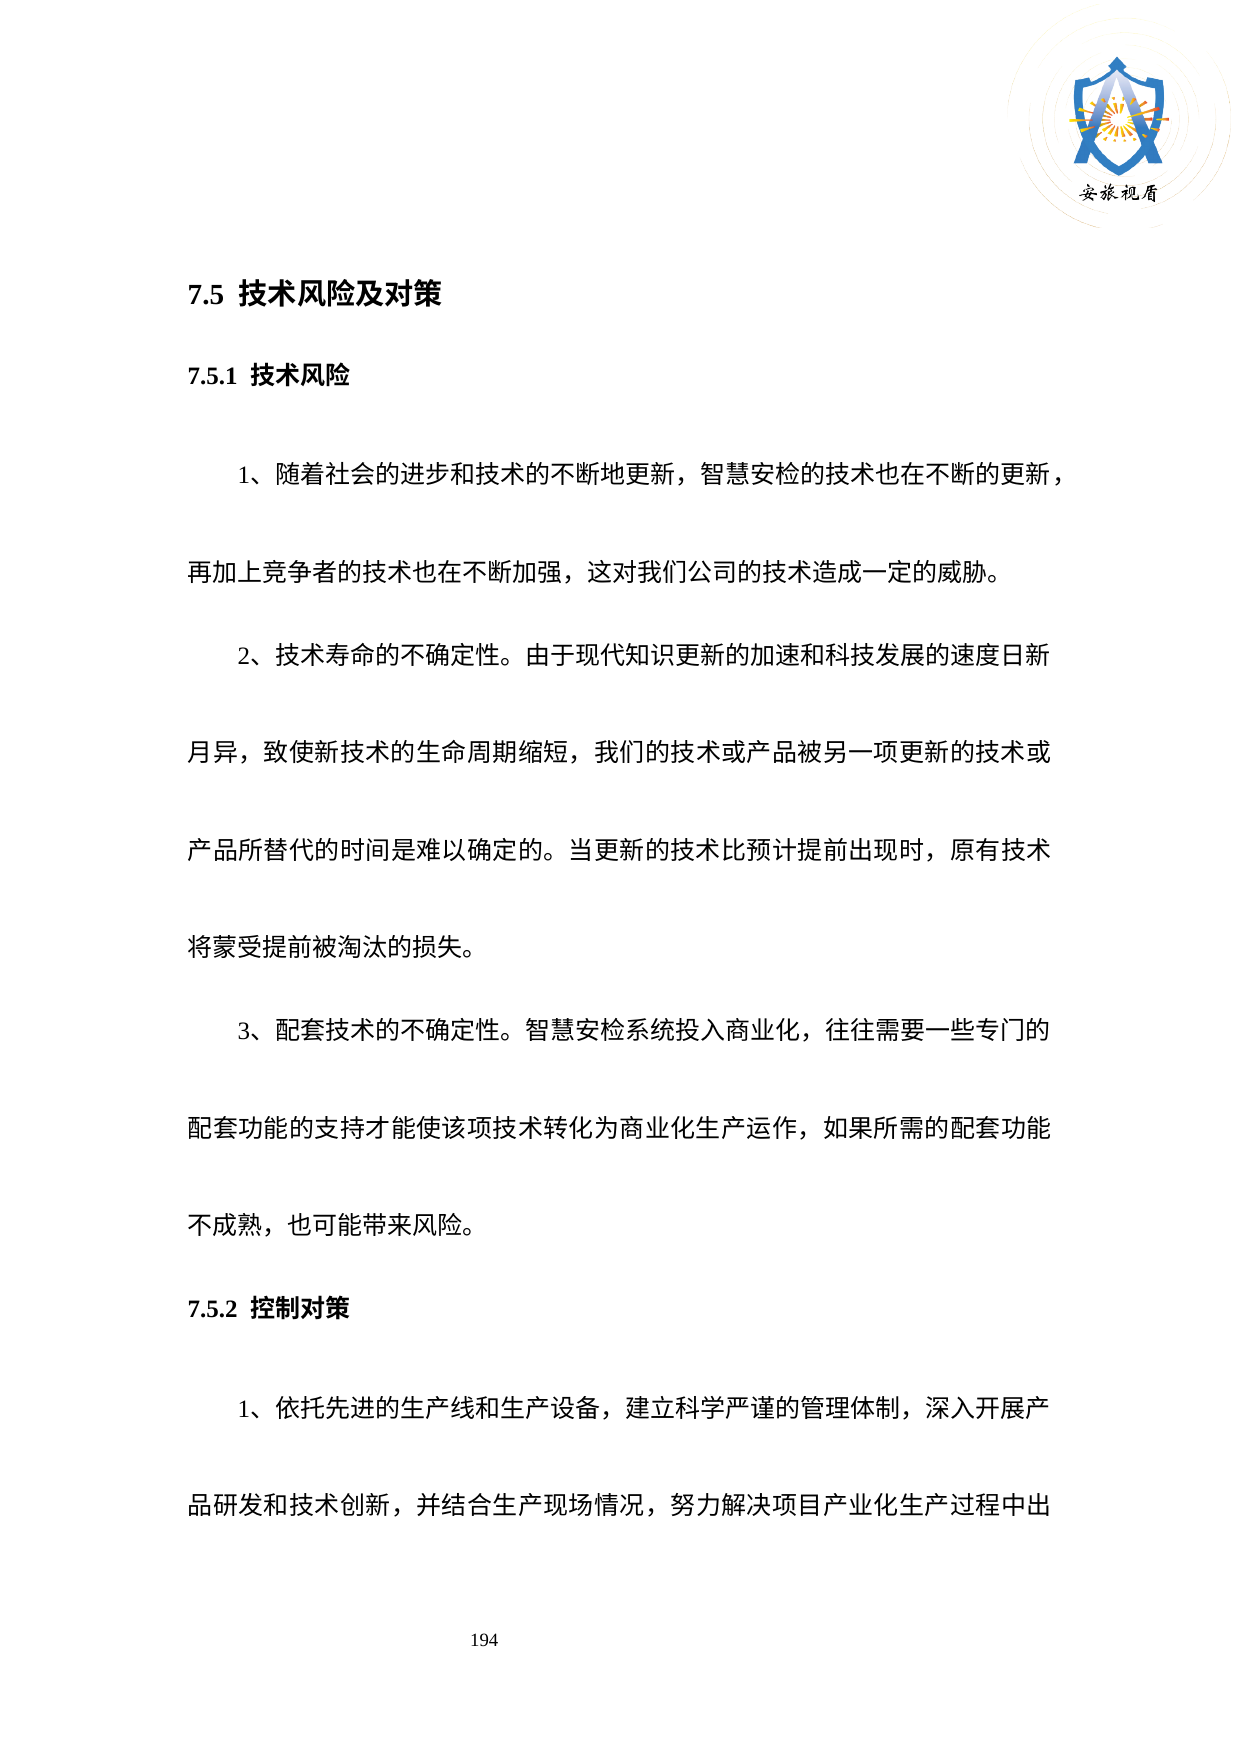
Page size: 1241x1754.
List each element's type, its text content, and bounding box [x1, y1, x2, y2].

picture [1007, 4, 1231, 228]
subtitle 7.5.2 控制对策 [187, 1274, 1053, 1339]
text 2、技术寿命的不确定性。由于现代知识更新的加速和科技发展的速度日新月异，致使新技术的生命周期缩短，我们的技术或产品被另一项更新的技术或产品所替代的时间是难以确定的。当更新的技术比预计提前出现时，原有技术将蒙受提前被淘汰的损失。 [187, 621, 1053, 978]
subtitle 7.5 技术风险及对策 [187, 162, 1053, 324]
text 3、配套技术的不确定性。智慧安检系统投入商业化，往往需要一些专门的配套功能的支持才能使该项技术转化为商业化生产运作，如果所需的配套功能不成熟，也可能带来风险。 [187, 996, 1053, 1256]
subtitle 7.5.1 技术风险 [187, 341, 1053, 406]
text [187, 1374, 1053, 1536]
text 1、随着社会的进步和技术的不断地更新，智慧安检的技术也在不断的更新，再加上竞争者的技术也在不断加强，这对我们公司的技术造成一定的威胁。 [187, 440, 1053, 603]
